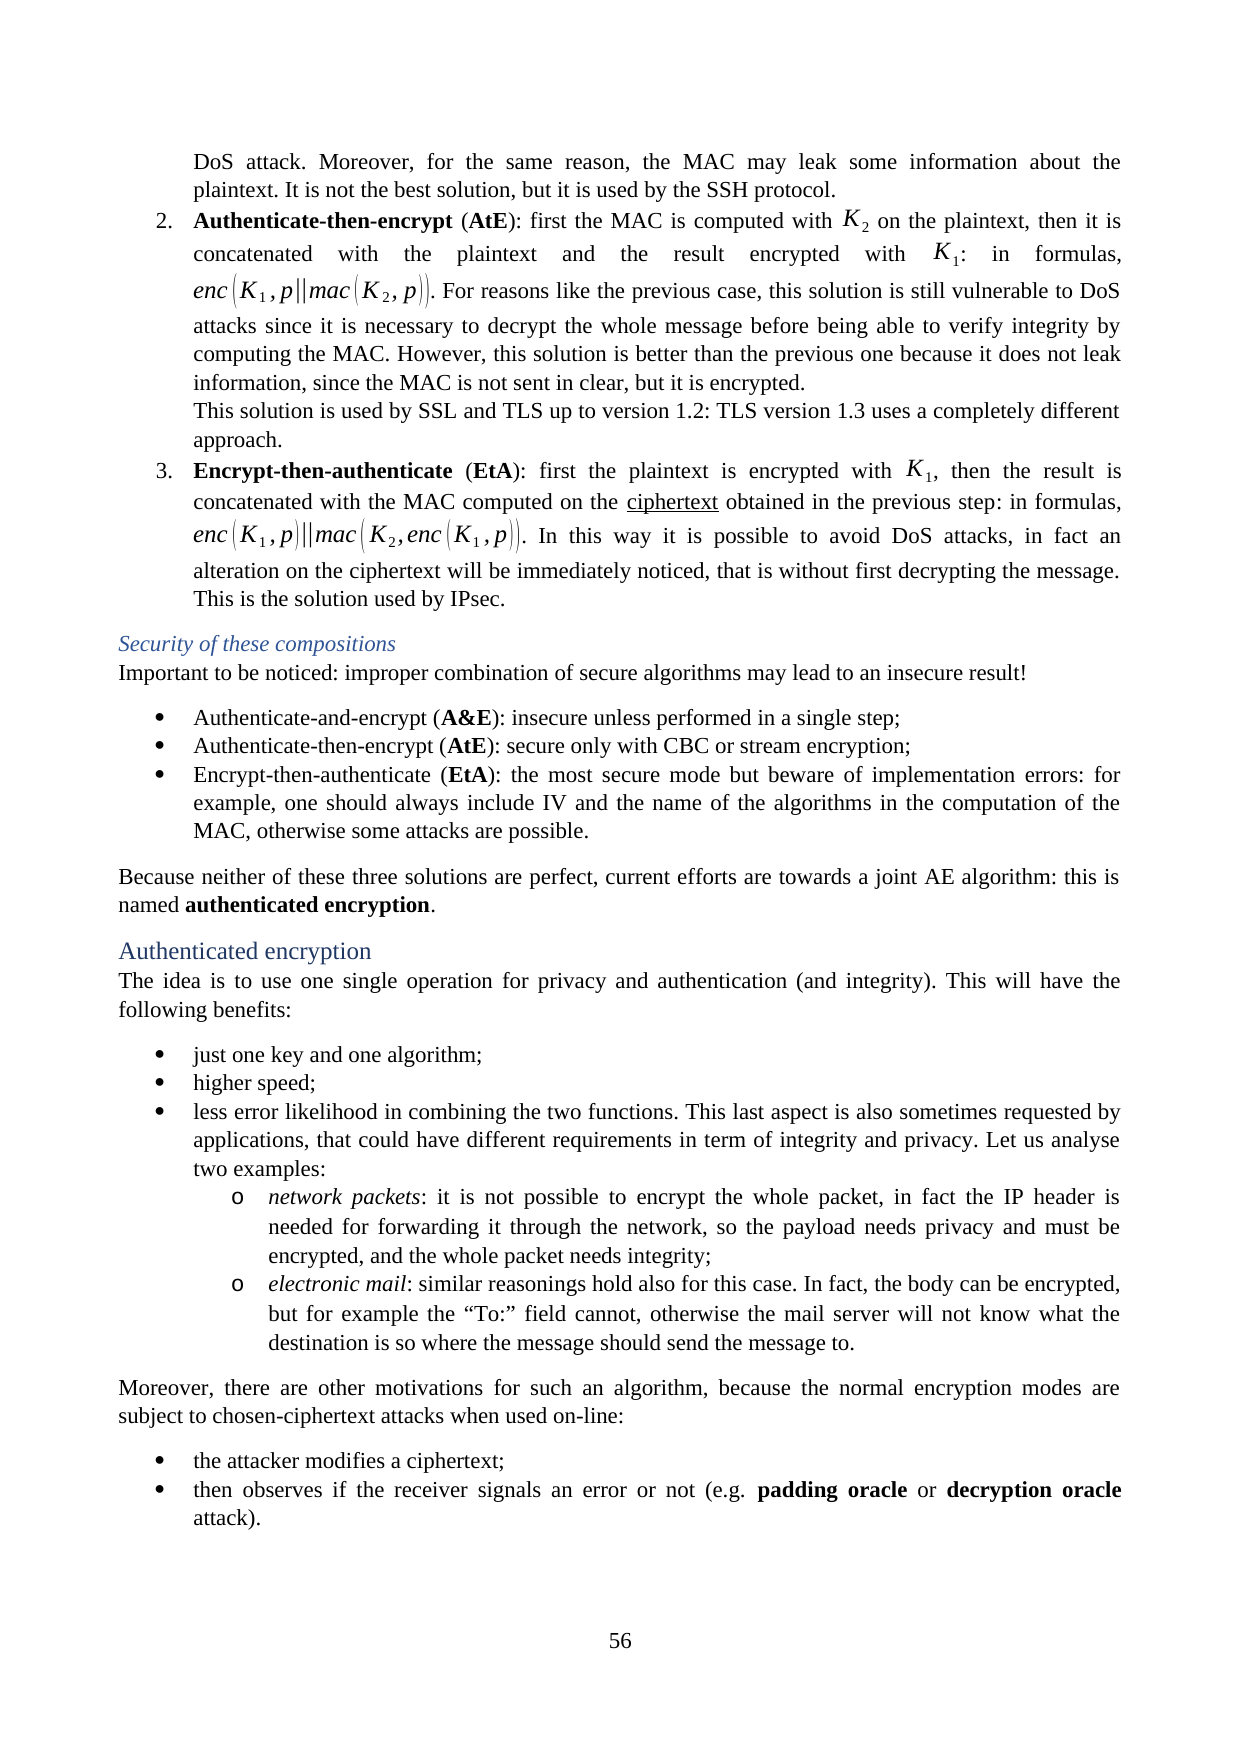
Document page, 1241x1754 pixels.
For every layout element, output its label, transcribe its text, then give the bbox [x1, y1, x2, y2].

list then observes if the receiver signals an error or not (e.g. padding oracle or decryption oracle attack). [156, 1476, 1122, 1531]
list Authenticate-then-encrypt (AtE): secure only with CBC or stream encryption; [156, 732, 1122, 759]
list Authenticate-then-encrypt (AtE): first the MAC is computed with on the plaintext, then it is concatenated with the plaintext and the result encrypted with : in formulas, . For reasons like the previous case, this solution is still vulnerable to DoS attacks since it is necessary to decrypt the whole message before being able to verify integrity by computing the MAC. However, this solution is better than the previous one because it does not leak information, since the MAC is not sent in clear, but it is encrypted. [156, 204, 1122, 395]
list higher speed; [156, 1069, 1122, 1096]
text Important to be noticed: improper combination of secure algorithms may lead to an insecure result! [118, 659, 1122, 685]
list This solution is used by SSL and TLS up to version 1.2: TLS version 1.3 uses a completely different approach. [193, 397, 1122, 452]
list just one key and one algorithm; [156, 1041, 1122, 1067]
list the attacker modifies a ciphertext; [156, 1448, 1122, 1474]
text Moreover, there are other motivations for such an algorithm, because the normal encryption modes are subject to chosen-ciphertext attacks when used on-line: [118, 1374, 1122, 1429]
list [193, 148, 1122, 202]
text The idea is to use one single operation for privacy and authentication (and integrity). This will have the following benefits: [118, 967, 1122, 1022]
list less error likelihood in combining the two functions. This last aspect is also sometimes requested by applications, that could have different requirements in term of integrity and privacy. Let us analyse two examples: [156, 1098, 1122, 1181]
subtitle Authenticated encryption [118, 936, 1122, 965]
list network packets: it is not possible to encrypt the whole packet, in fact the IP header is needed for forwarding it through the network, so the payload needs privacy and must be encrypted, and the whole packet needs integrity; [231, 1183, 1122, 1268]
list Encrypt-then-authenticate (EtA): first the plaintext is encrypted with , then the result is concatenated with the MAC computed on the ciphertext obtained in the previous step: in formulas, . In this way it is possible to avoid DoS attacks, in fact an alteration on the ciphertext will be immediately noticed, that is without first decrypting the message. This is the solution used by IPsec. [156, 454, 1122, 612]
list Encrypt-then-authenticate (EtA): the most secure mode but beware of implementation errors: for example, one should always include IV and the name of the algorithms in the computation of the MAC, otherwise some attacks are possible. [156, 761, 1122, 844]
text Because neither of these three solutions are perfect, current efforts are towards a joint AE algorithm: this is named authenticated encryption. [118, 863, 1122, 917]
subtitle Security of these compositions [118, 630, 1122, 657]
list electronic mail: similar reasonings hold also for this case. In fact, the body can be encrypted, but for example the “To:” field cannot, otherwise the mail server will not know what the destination is so where the message should send the message to. [231, 1270, 1122, 1355]
list Authenticate-and-encrypt (A&E): insecure unless performed in a single step; [156, 704, 1122, 730]
